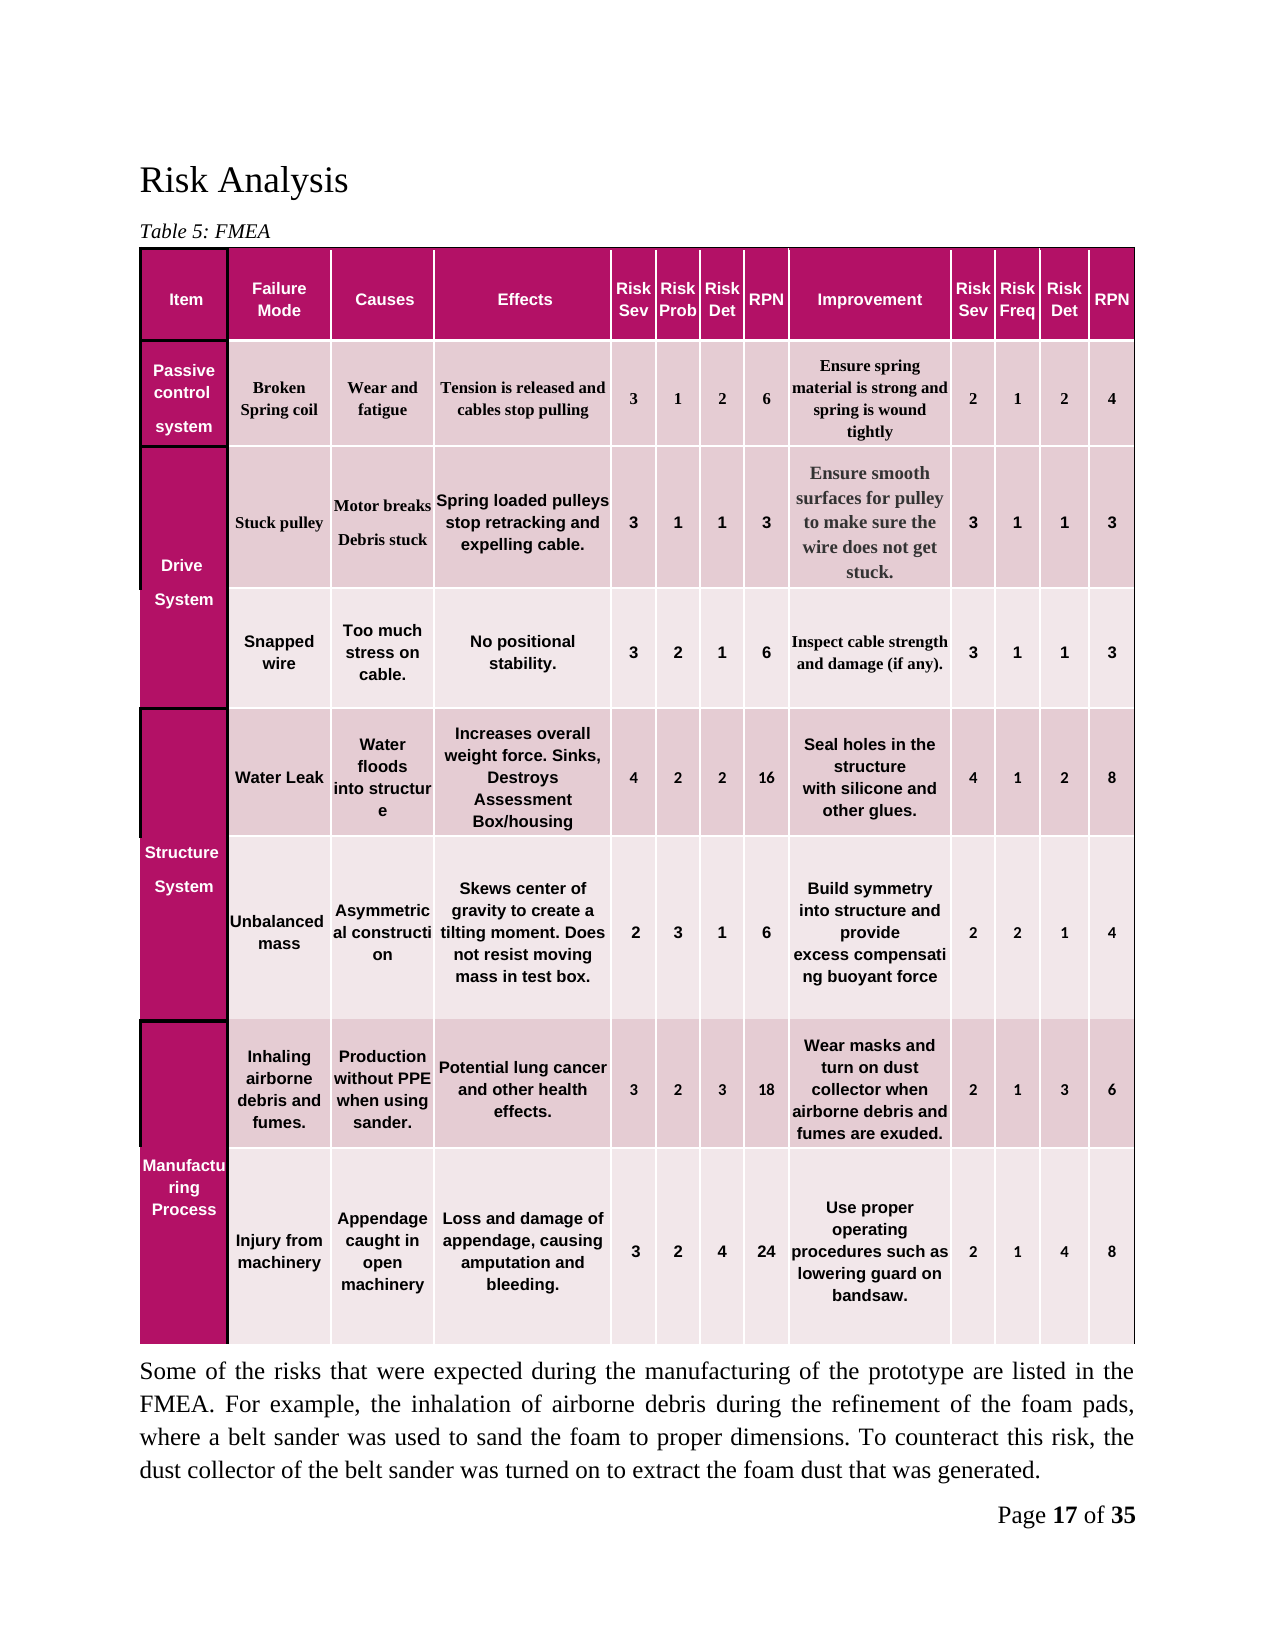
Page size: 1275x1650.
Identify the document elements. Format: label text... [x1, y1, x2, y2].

table_cell Drive System [140, 448, 226, 707]
table_cell 2 [701, 342, 743, 445]
table_cell Motor breaks Debris stuck [332, 447, 433, 587]
table_cell Passive control system [142, 342, 226, 445]
table_cell 3 [952, 589, 994, 707]
table_cell 1 [996, 342, 1039, 445]
table_cell Production without PPE when using sander. [332, 1019, 433, 1147]
table_cell Snapped wire [229, 589, 330, 707]
table_cell 2 [657, 1019, 699, 1147]
table_cell 3 [657, 837, 699, 1019]
table_header Risk Det [1040, 248, 1089, 339]
table_cell 18 [745, 1019, 788, 1147]
table_cell Appendage caught in open machinery [332, 1149, 433, 1344]
table_cell 4 [952, 709, 994, 835]
table_cell 1 [701, 837, 743, 1019]
table_cell Unbalanced mass [229, 837, 330, 1019]
table_cell 1 [1041, 837, 1088, 1019]
table_cell Water Leak [229, 709, 330, 835]
table_cell 1 [996, 1019, 1039, 1147]
table_header Causes [331, 248, 434, 339]
table_cell 1 [701, 589, 743, 707]
table_header Effects [434, 248, 611, 339]
table_header RPN [744, 248, 788, 339]
table_cell 8 [1090, 1149, 1134, 1344]
table_cell 3 [612, 589, 655, 707]
table_cell Broken Spring coil [229, 342, 330, 445]
table_header Risk Det [700, 248, 744, 339]
table_header RPN [1089, 248, 1134, 339]
table_cell 2 [952, 342, 994, 445]
table_cell Water floods into structure [332, 709, 433, 835]
table_header Risk Sev [951, 248, 995, 339]
table_cell 1 [657, 342, 699, 445]
table_cell 1 [701, 447, 743, 587]
table_cell 3 [612, 1149, 655, 1344]
table_cell 1 [1041, 447, 1088, 587]
table_cell Ensure smooth surfaces for pulley to make sure the wire does not get stuck. [790, 447, 950, 587]
table_cell No positional stability. [435, 589, 610, 707]
table_cell 4 [1041, 1149, 1088, 1344]
table_header Failure Mode [229, 248, 331, 339]
table_cell Loss and damage of appendage, causing amputation and bleeding. [435, 1149, 610, 1344]
table_cell Tension is released and cables stop pulling [435, 342, 610, 445]
table_cell 2 [657, 589, 699, 707]
table_cell 3 [952, 447, 994, 587]
table_cell 4 [1090, 342, 1134, 445]
table_cell 6 [745, 342, 788, 445]
table_cell 4 [1090, 837, 1134, 1019]
table_cell 24 [745, 1149, 788, 1344]
table_cell 1 [996, 709, 1039, 835]
table_cell Manufacturing Process [140, 1023, 226, 1344]
table_cell 1 [996, 1149, 1039, 1344]
table_cell Structure System [140, 710, 226, 1019]
table_cell Injury from machinery [229, 1149, 330, 1344]
table_cell 1 [996, 589, 1039, 707]
table_cell Wear and fatigue [332, 342, 433, 445]
table_cell Seal holes in the structure with silicone and other glues. [790, 709, 950, 835]
table_cell Use proper operating procedures such as lowering guard on bandsaw. [790, 1149, 950, 1344]
table_cell 2 [1041, 342, 1088, 445]
table_cell 1 [657, 447, 699, 587]
subtitle Risk Analysis [139, 158, 1136, 201]
table_cell Inhaling airborne debris and fumes. [229, 1019, 330, 1147]
table_cell 2 [952, 1149, 994, 1344]
table_cell Stuck pulley [229, 447, 330, 587]
table_cell 2 [952, 837, 994, 1019]
table_cell 3 [1041, 1019, 1088, 1147]
table_cell 1 [996, 447, 1039, 587]
table_cell 2 [612, 837, 655, 1019]
table_cell 1 [1041, 589, 1088, 707]
table_cell 3 [612, 1019, 655, 1147]
table_cell 6 [745, 589, 788, 707]
table_cell Too much stress on cable. [332, 589, 433, 707]
table_header Improvement [789, 248, 951, 339]
table_header Risk Prob [656, 248, 700, 339]
table_cell 2 [657, 709, 699, 835]
table_cell 2 [657, 1149, 699, 1344]
table_header Item [142, 250, 226, 339]
table_cell Build symmetry into structure and provide excess compensating buoyant force [790, 837, 950, 1019]
table_cell Asymmetrical construction [332, 837, 433, 1019]
table_cell 3 [1090, 447, 1134, 587]
table_cell Increases overall weight force. Sinks, Destroys Assessment Box/housing [435, 709, 610, 835]
table_cell 3 [701, 1019, 743, 1147]
table_cell 8 [1090, 709, 1134, 835]
table_cell 2 [701, 709, 743, 835]
table_cell Inspect cable strength and damage (if any). [790, 589, 950, 707]
table_cell 3 [612, 447, 655, 587]
table_cell 6 [1090, 1019, 1134, 1147]
table_cell Wear masks and turn on dust collector when airborne debris and fumes are exuded. [790, 1019, 950, 1147]
table_cell 3 [1090, 589, 1134, 707]
table_header Risk Sev [611, 248, 656, 339]
text Some of the risks that were expected during the manufacturing of the prototype are listed in the FMEA. For example, the inhalation of airborne debris during the refinement of the foam pads, where a belt sander was used to sand the foam to proper dimensions. To counteract this risk, the dust collector of the belt sander was turned on to extract the foam dust that was generated. [139, 1356, 1136, 1483]
text Table 5: FMEA [139, 219, 1136, 243]
table_cell 4 [612, 709, 655, 835]
table_cell Ensure spring material is strong and spring is wound tightly [790, 342, 950, 445]
table_cell 3 [612, 342, 655, 445]
table_cell 2 [1041, 709, 1088, 835]
table_cell 2 [996, 837, 1039, 1019]
table_cell 6 [745, 837, 788, 1019]
table_cell Potential lung cancer and other health effects. [435, 1019, 610, 1147]
table_cell 4 [701, 1149, 743, 1344]
table_cell 3 [745, 447, 788, 587]
table_cell 2 [952, 1019, 994, 1147]
table_cell Spring loaded pulleys stop retracking and expelling cable. [435, 447, 610, 587]
table_header Risk Freq [995, 248, 1039, 339]
table_cell 16 [745, 709, 788, 835]
table_cell Skews center of gravity to create a tilting moment. Does not resist moving mass in test box. [435, 837, 610, 1019]
